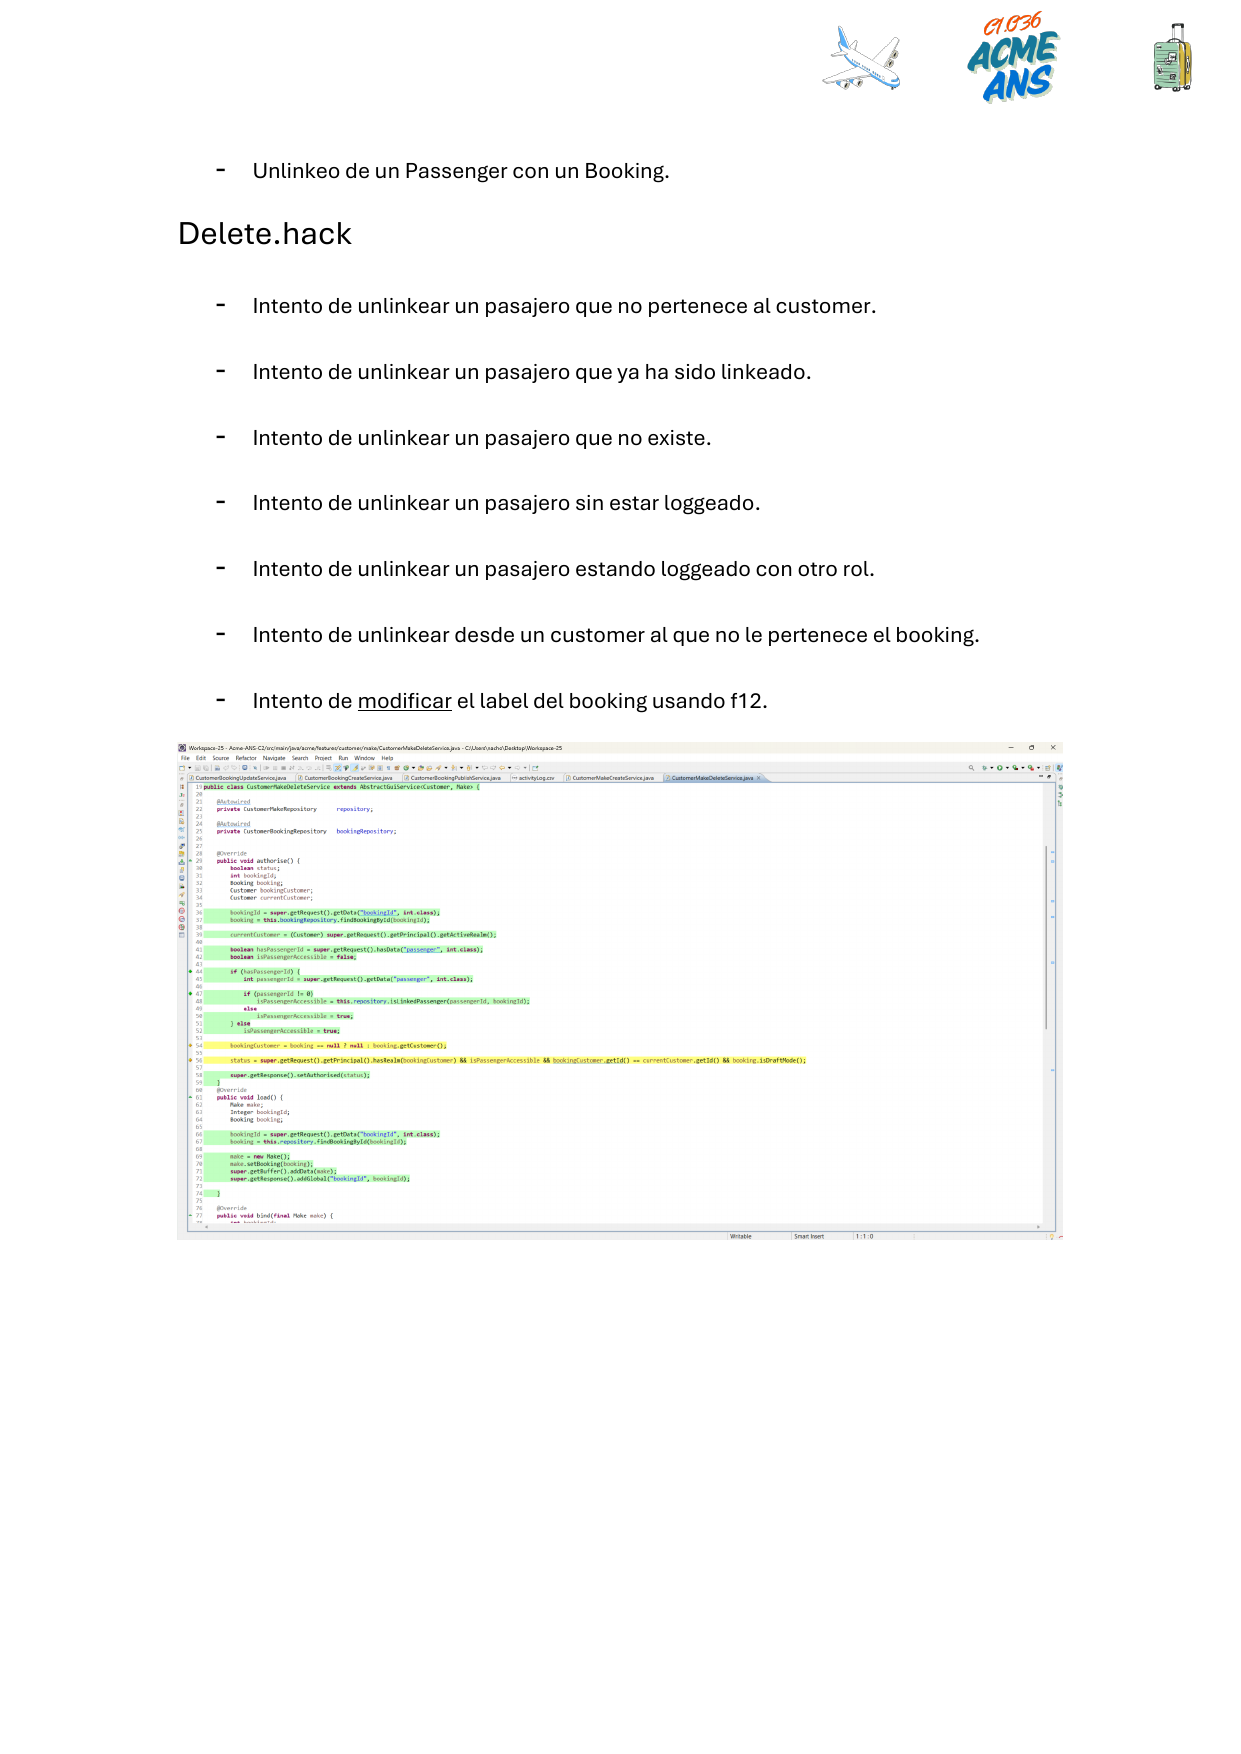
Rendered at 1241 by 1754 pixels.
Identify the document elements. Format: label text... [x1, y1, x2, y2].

text Delete.hack [177, 213, 1063, 254]
picture [177, 742, 1063, 1240]
list Intento de unlinkear un pasajero que no existe. [215, 414, 1063, 454]
list Intento de unlinkear un pasajero que no pertenece al customer. [215, 282, 1063, 323]
list Intento de unlinkear un pasajero que ya ha sido linkeado. [215, 348, 1063, 389]
list Intento de modificar el label del booking usando f12. [215, 677, 1063, 717]
picture [798, 7, 1237, 108]
list Intento de unlinkear un pasajero estando loggeado con otro rol. [215, 545, 1063, 586]
list Intento de unlinkear un pasajero sin estar loggeado. [215, 479, 1063, 520]
list Unlinkeo de un Passenger con un Booking. [215, 148, 1063, 188]
list Intento de unlinkear desde un customer al que no le pertenece el booking. [215, 611, 1063, 652]
